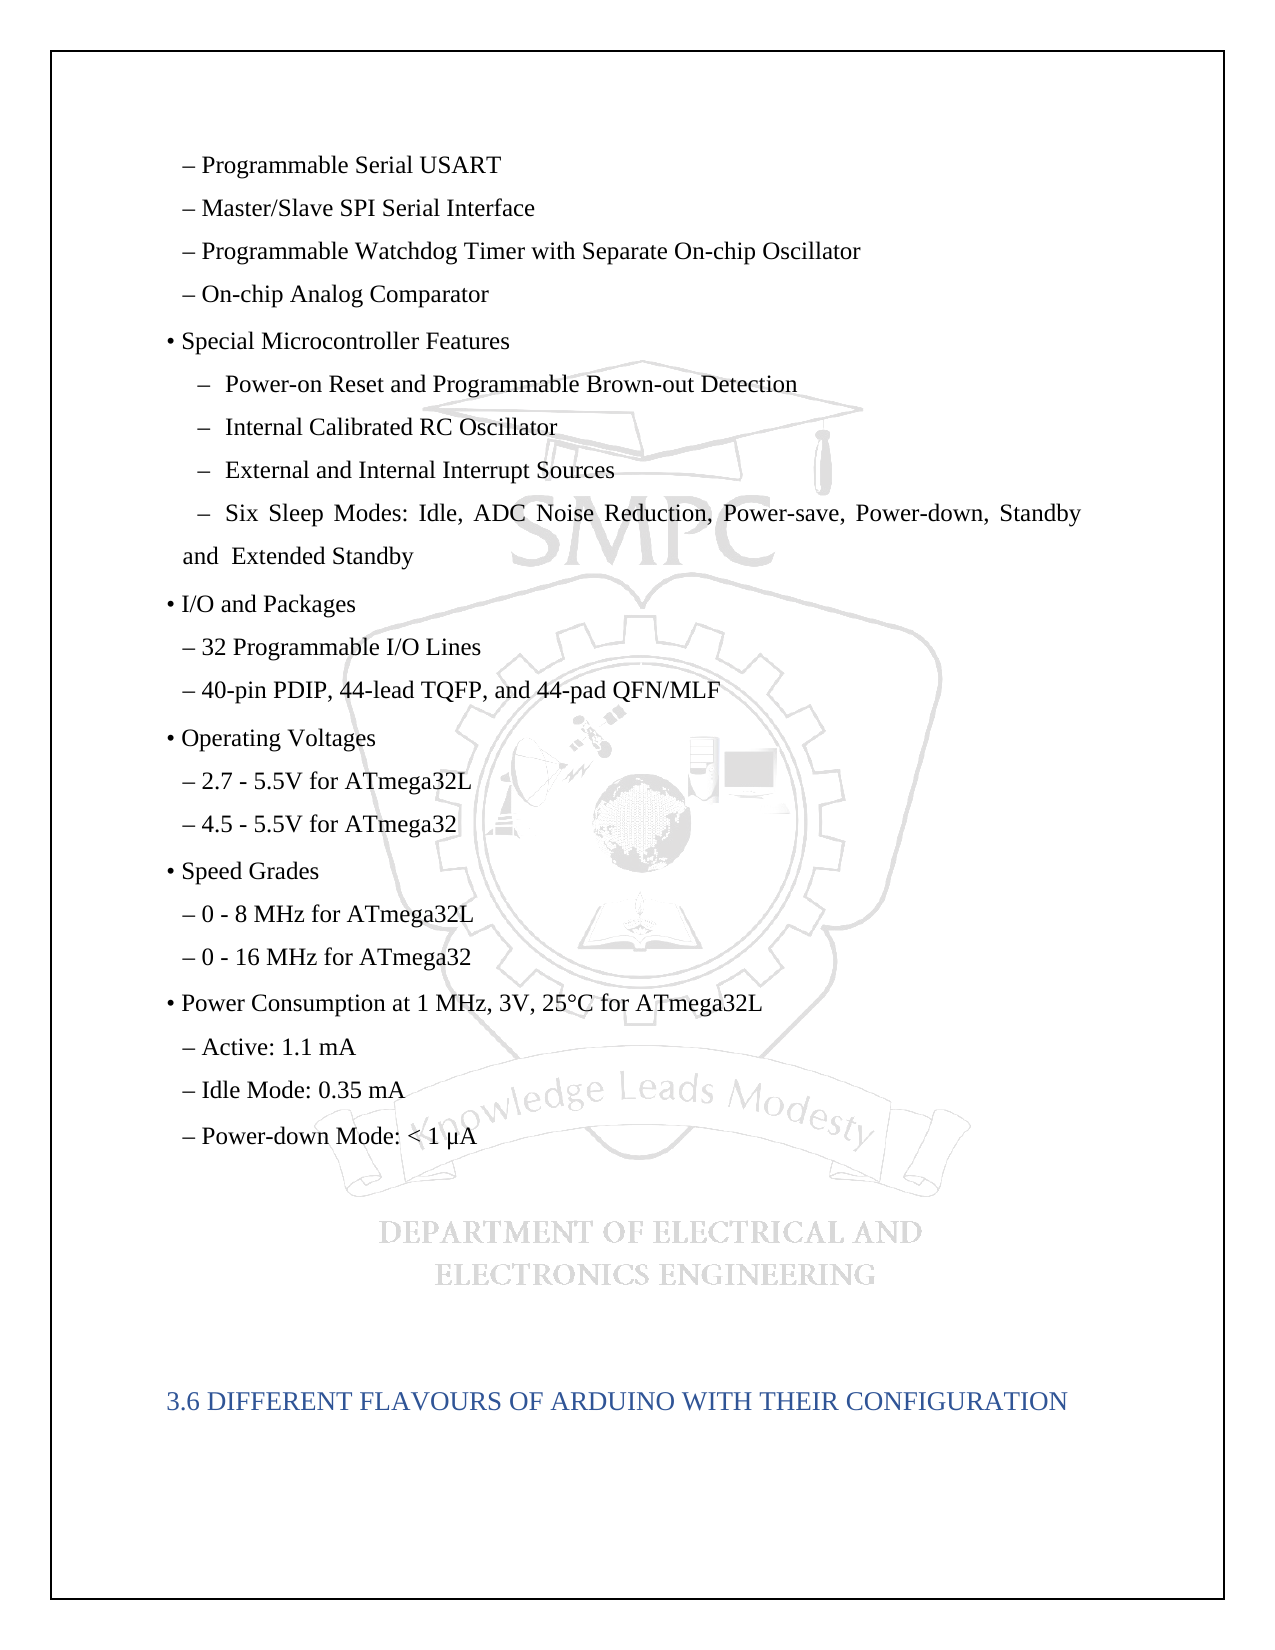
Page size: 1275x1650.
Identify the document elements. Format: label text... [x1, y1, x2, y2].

list External and Internal Interrupt Sources [182, 455, 1083, 484]
text • Power Consumption at 1 MHz, 3V, 25°C for ATmega32L [166, 988, 1083, 1017]
list 2.7 - 5.5V for ATmega32L [182, 766, 1083, 795]
subtitle 3.6 DIFFERENT FLAVOURS OF ARDUINO WITH THEIR CONFIGURATION [166, 1385, 1124, 1416]
text • I/O and Packages [166, 589, 1083, 617]
list 40-pin PDIP, 44-lead TQFP, and 44-pad QFN/MLF [182, 675, 1083, 704]
text • Special Microcontroller Features [166, 326, 1083, 355]
text • Operating Voltages [166, 723, 1083, 751]
list Power-on Reset and Programmable Brown-out Detection [182, 369, 1083, 398]
list 0 - 8 MHz for ATmega32L [182, 899, 1083, 928]
list 4.5 - 5.5V for ATmega32 [182, 809, 1083, 838]
list Programmable Watchdog Timer with Separate On-chip Oscillator [182, 236, 1083, 264]
text • Speed Grades [166, 856, 1083, 885]
list Six Sleep Modes: Idle, ADC Noise Reduction, Power-save, Power-down, Standby and Extended Standby [182, 498, 1083, 570]
list Idle Mode: 0.35 mA [182, 1075, 1083, 1103]
list Master/Slave SPI Serial Interface [182, 193, 1083, 222]
list Active: 1.1 mA [182, 1032, 1083, 1061]
list Internal Calibrated RC Oscillator [182, 412, 1083, 441]
list Power-down Mode: < 1 μA [182, 1121, 1083, 1149]
list 32 Programmable I/O Lines [182, 632, 1083, 661]
list Programmable Serial USART [182, 150, 1083, 179]
list On-chip Analog Comparator [182, 279, 1083, 307]
list 0 - 16 MHz for ATmega32 [182, 942, 1083, 971]
